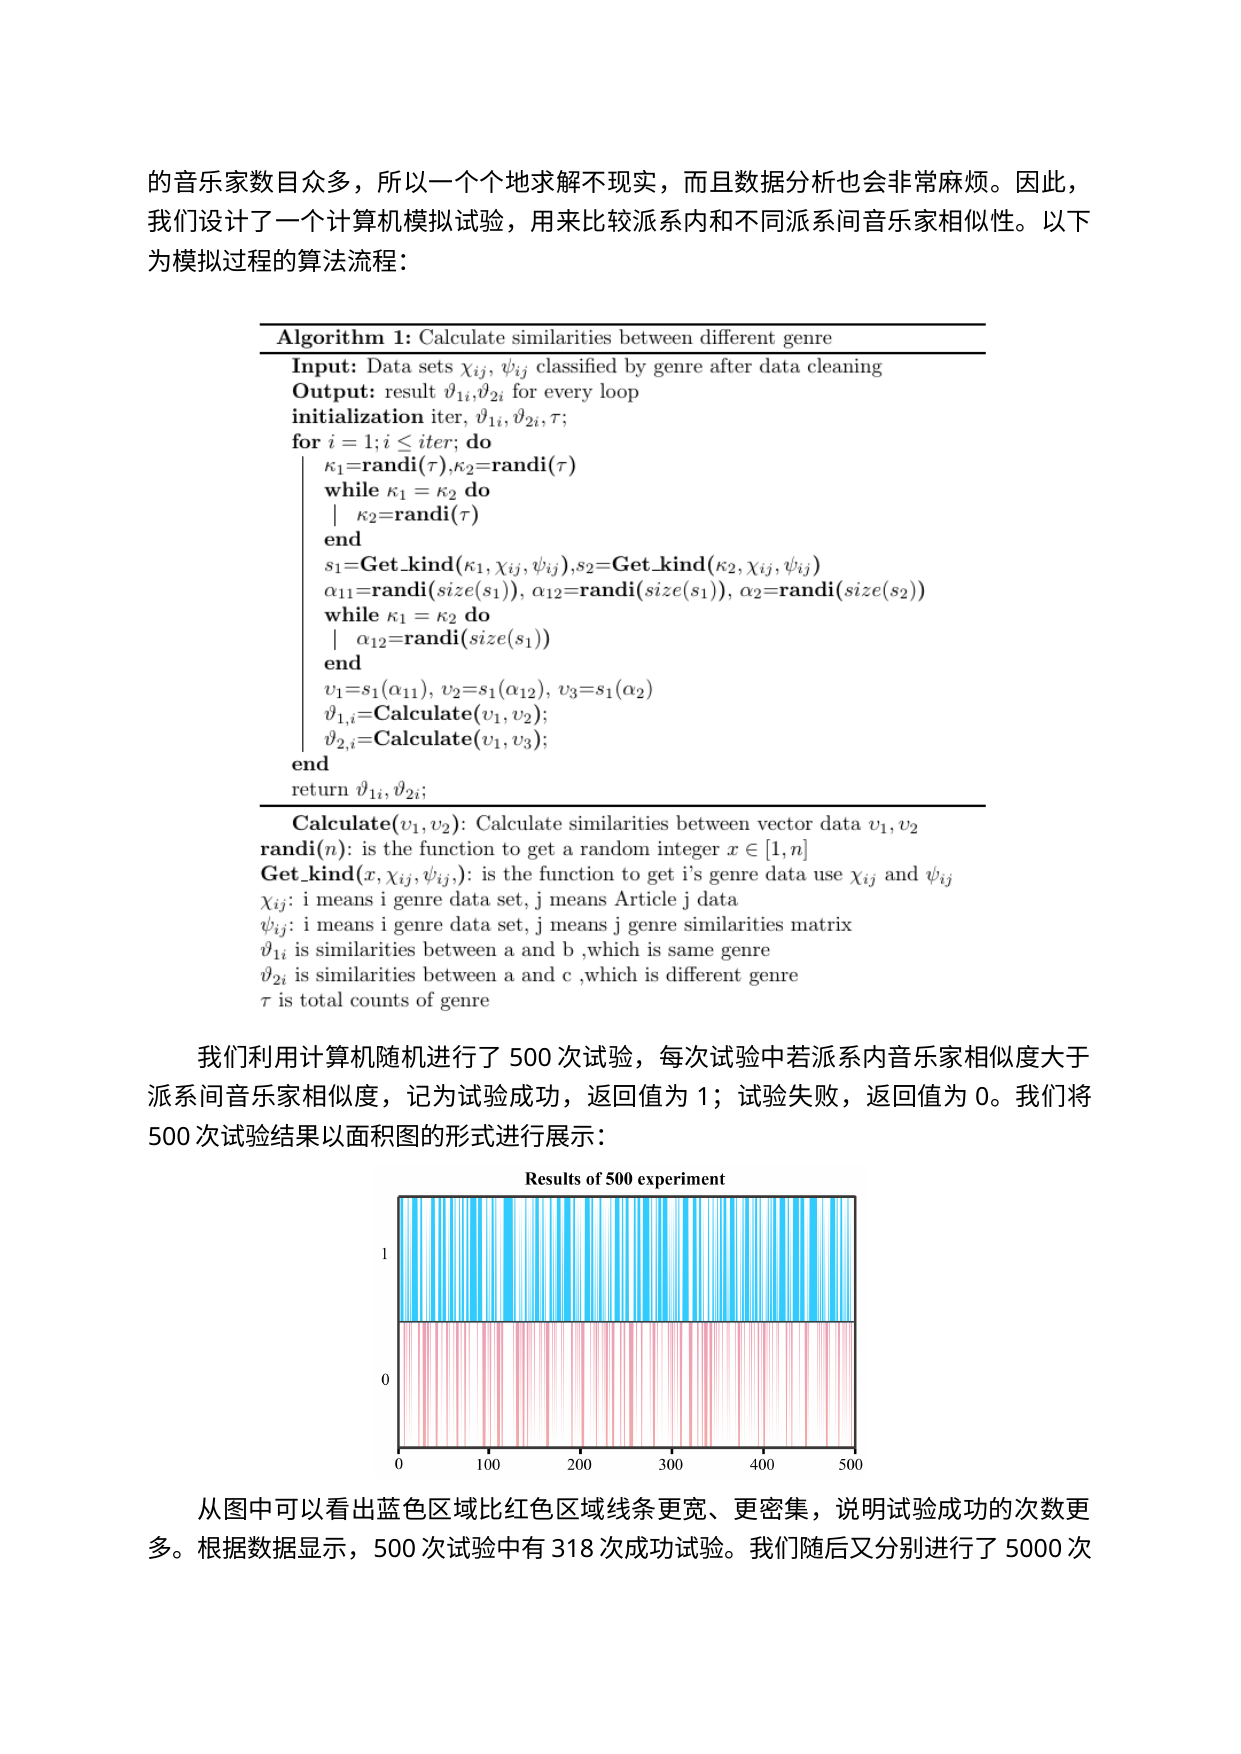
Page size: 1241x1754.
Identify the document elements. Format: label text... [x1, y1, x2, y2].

text 我们利用计算机随机进行了500次试验，每次试验中若派系内音乐家相似度大于派系间音乐家相似度，记为试验成功，返回值为1；试验失败，返回值为0。我们将500次试验结果以面积图的形式进行展示： [148, 1037, 1092, 1153]
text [148, 162, 1092, 278]
picture [373, 1164, 867, 1479]
picture [222, 289, 1018, 1026]
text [148, 1489, 1092, 1565]
